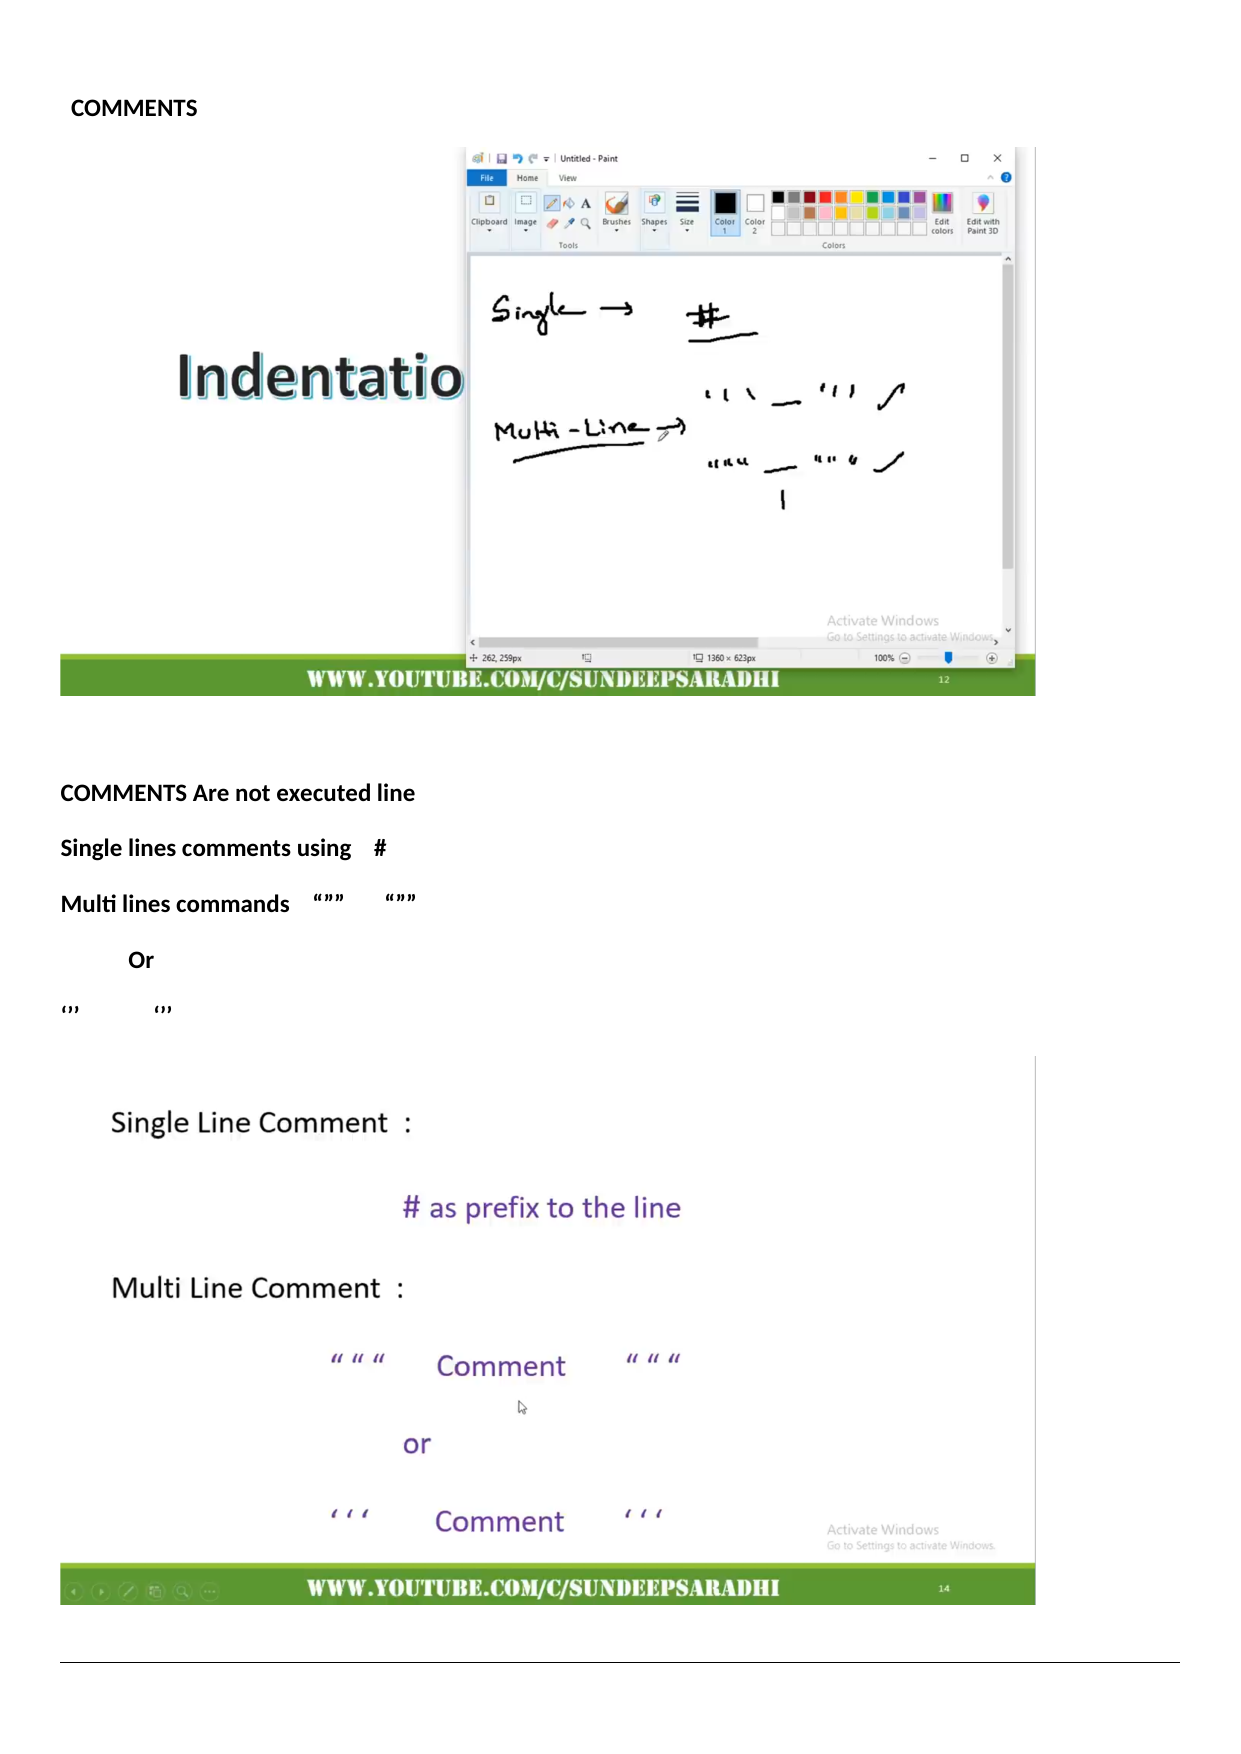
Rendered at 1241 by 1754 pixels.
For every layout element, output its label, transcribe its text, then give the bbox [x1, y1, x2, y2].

text Or [60, 944, 1180, 975]
text ‘’’ ‘’’ [60, 1000, 1180, 1031]
text COMMENTS [60, 92, 1180, 122]
picture [60, 1056, 1036, 1605]
picture [60, 147, 1036, 696]
text Multi lines commands “”” “”” [60, 888, 1180, 919]
text COMMENTS Are not executed line [60, 777, 1180, 807]
text Single lines comments using # [60, 833, 1180, 863]
